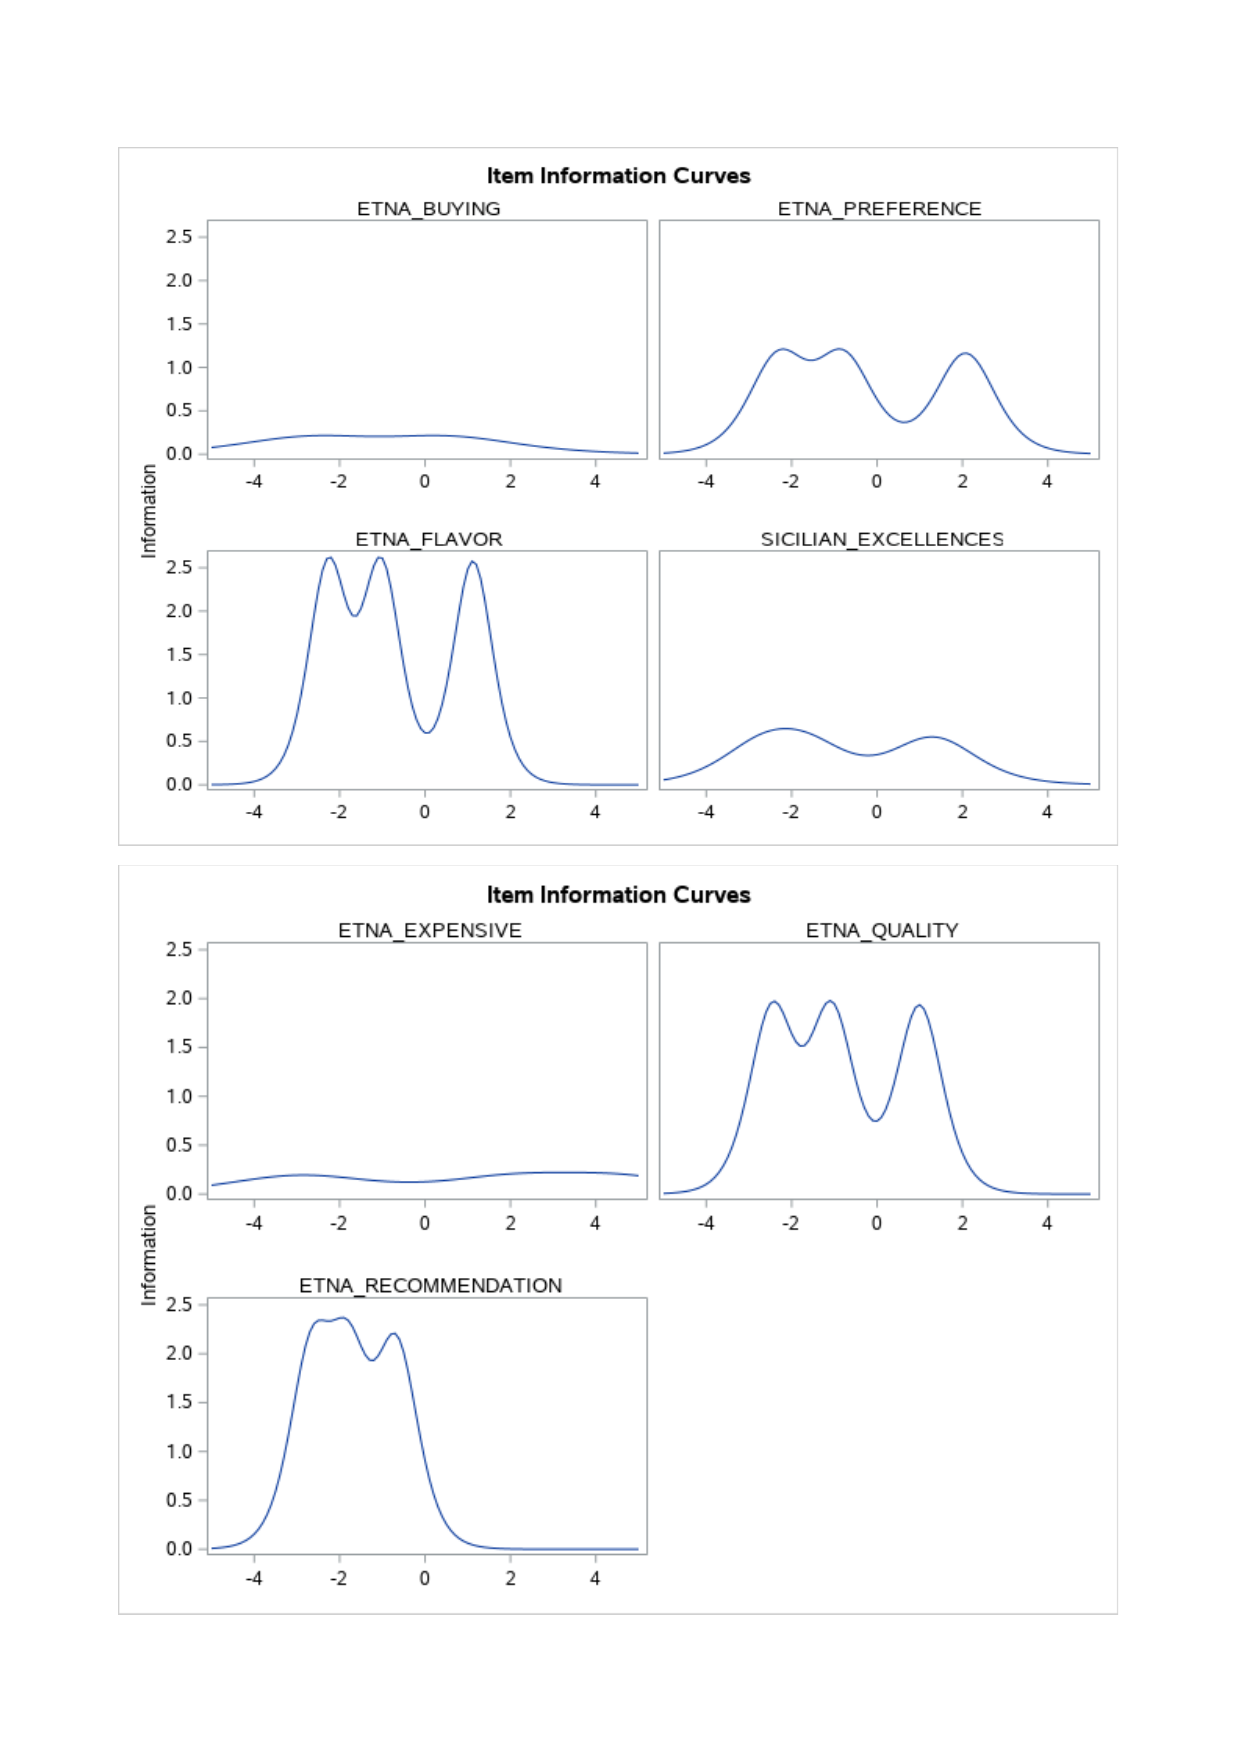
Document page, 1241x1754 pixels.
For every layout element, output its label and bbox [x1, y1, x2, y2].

picture [118, 865, 1119, 1615]
picture [118, 147, 1119, 846]
